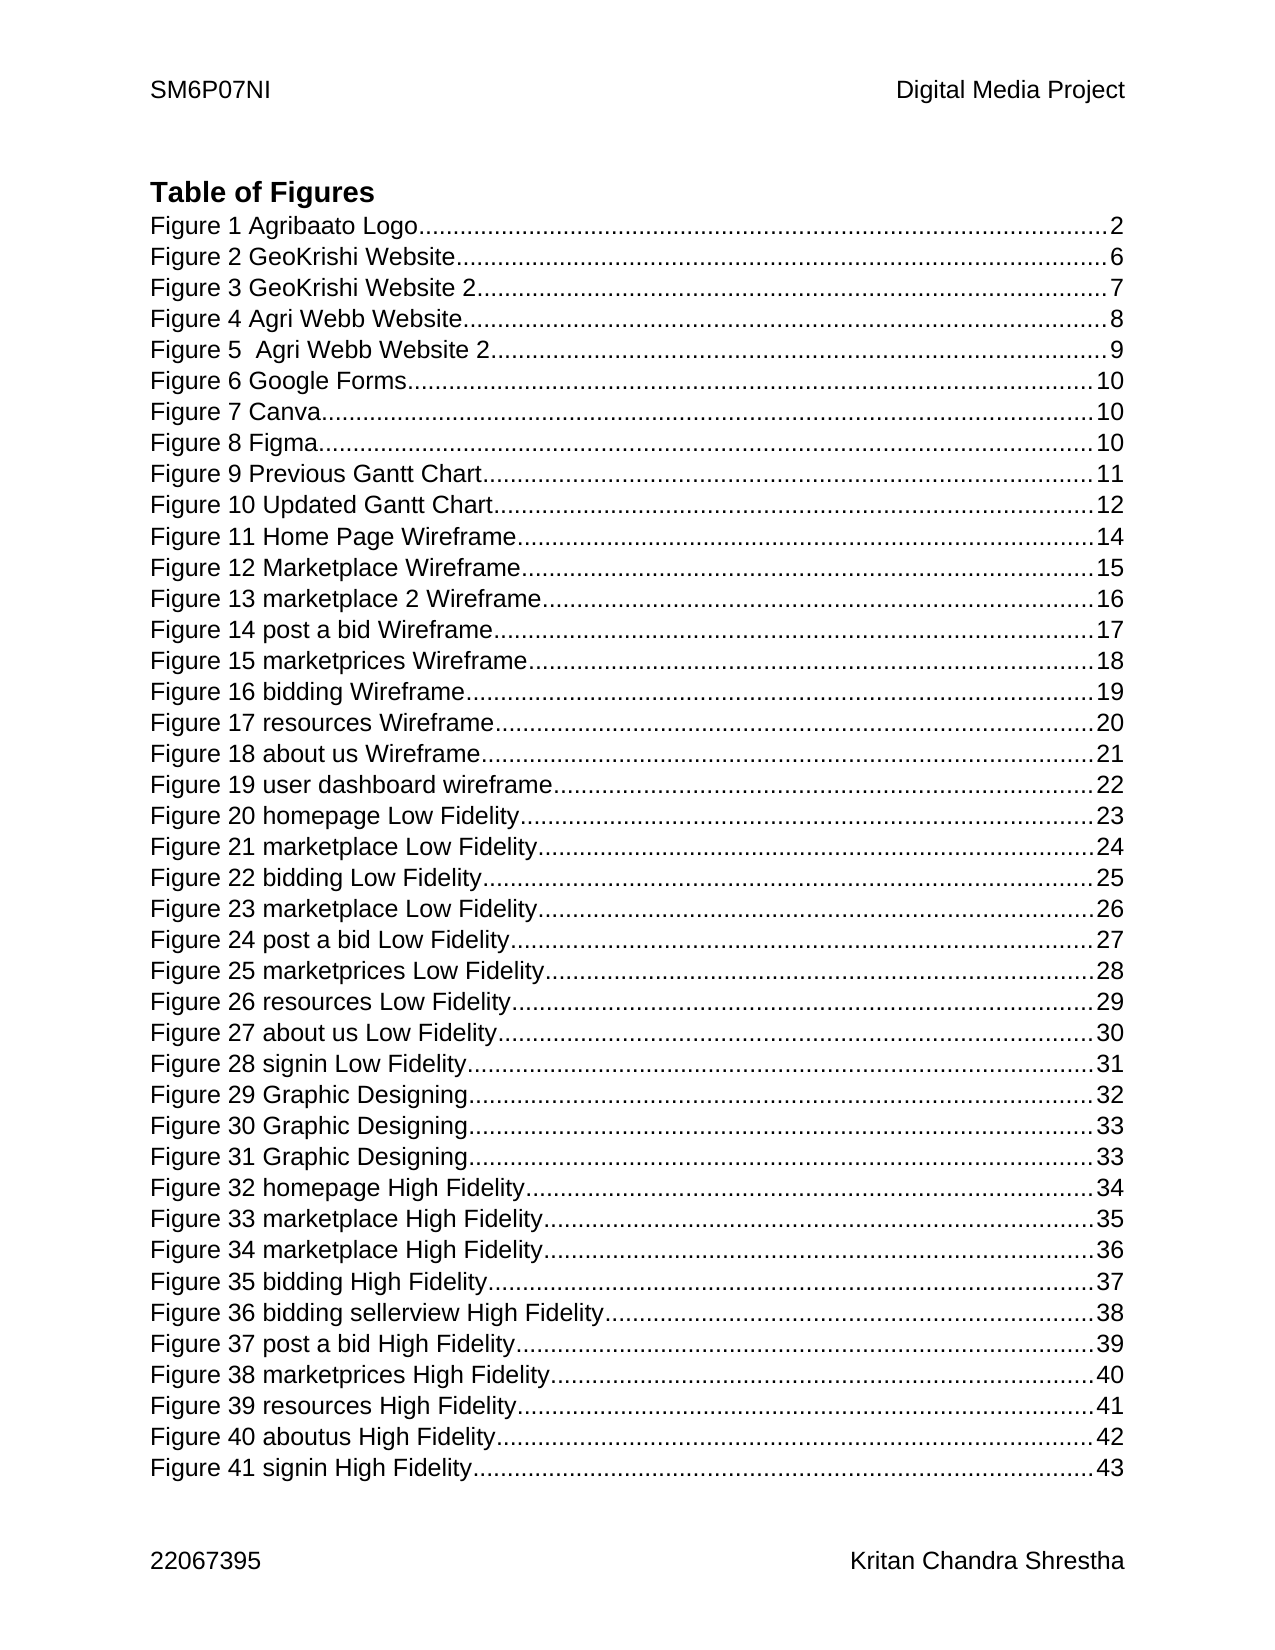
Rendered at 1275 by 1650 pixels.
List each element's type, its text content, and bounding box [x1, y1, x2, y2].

text Figure 12 Marketplace Wireframe 15 [150, 553, 1125, 581]
text Figure 27 about us Low Fidelity 30 [150, 1018, 1125, 1047]
text Figure 25 marketprices Low Fidelity 28 [150, 956, 1125, 985]
subtitle Table of Figures [150, 175, 1125, 208]
text Figure 32 homepage High Fidelity 34 [150, 1173, 1125, 1202]
text Figure 22 bidding Low Fidelity 25 [150, 863, 1125, 892]
text Figure 15 marketprices Wireframe 18 [150, 646, 1125, 674]
text Figure 28 signin Low Fidelity 31 [150, 1049, 1125, 1078]
text Figure 17 resources Wireframe 20 [150, 708, 1125, 737]
text Figure 30 Graphic Designing 33 [150, 1111, 1125, 1140]
text Figure 23 marketplace Low Fidelity 26 [150, 894, 1125, 923]
text Figure 39 resources High Fidelity 41 [150, 1391, 1125, 1419]
text Figure 4 Agri Webb Website 8 [150, 304, 1125, 333]
text Figure 5 Agri Webb Website 2 9 [150, 335, 1125, 364]
text Figure 2 GeoKrishi Website 6 [150, 242, 1125, 271]
text Figure 31 Graphic Designing 33 [150, 1142, 1125, 1171]
text Figure 19 user dashboard wireframe 22 [150, 770, 1125, 799]
text Figure 21 marketplace Low Fidelity 24 [150, 832, 1125, 861]
text Figure 10 Updated Gantt Chart 12 [150, 491, 1125, 519]
text Figure 11 Home Page Wireframe 14 [150, 522, 1125, 550]
text Figure 1 Agribaato Logo 2 [150, 211, 1125, 240]
text Figure 24 post a bid Low Fidelity 27 [150, 925, 1125, 954]
text Figure 37 post a bid High Fidelity 39 [150, 1329, 1125, 1357]
text Figure 29 Graphic Designing 32 [150, 1080, 1125, 1109]
text Figure 7 Canva 10 [150, 397, 1125, 426]
text Figure 18 about us Wireframe 21 [150, 739, 1125, 768]
text Figure 36 bidding sellerview High Fidelity 38 [150, 1298, 1125, 1326]
text Figure 40 aboutus High Fidelity 42 [150, 1422, 1125, 1451]
text Figure 26 resources Low Fidelity 29 [150, 987, 1125, 1016]
text Figure 3 GeoKrishi Website 2 7 [150, 273, 1125, 302]
text Figure 35 bidding High Fidelity 37 [150, 1267, 1125, 1295]
text Figure 41 signin High Fidelity 43 [150, 1453, 1125, 1482]
text Figure 33 marketplace High Fidelity 35 [150, 1204, 1125, 1233]
text Figure 16 bidding Wireframe 19 [150, 677, 1125, 706]
text Figure 9 Previous Gantt Chart 11 [150, 459, 1125, 488]
text Figure 6 Google Forms 10 [150, 366, 1125, 395]
text Figure 38 marketprices High Fidelity 40 [150, 1360, 1125, 1388]
text Figure 34 marketplace High Fidelity 36 [150, 1236, 1125, 1264]
text Figure 13 marketplace 2 Wireframe 16 [150, 584, 1125, 612]
text Figure 20 homepage Low Fidelity 23 [150, 801, 1125, 830]
text Figure 8 Figma 10 [150, 428, 1125, 457]
text Figure 14 post a bid Wireframe 17 [150, 615, 1125, 643]
